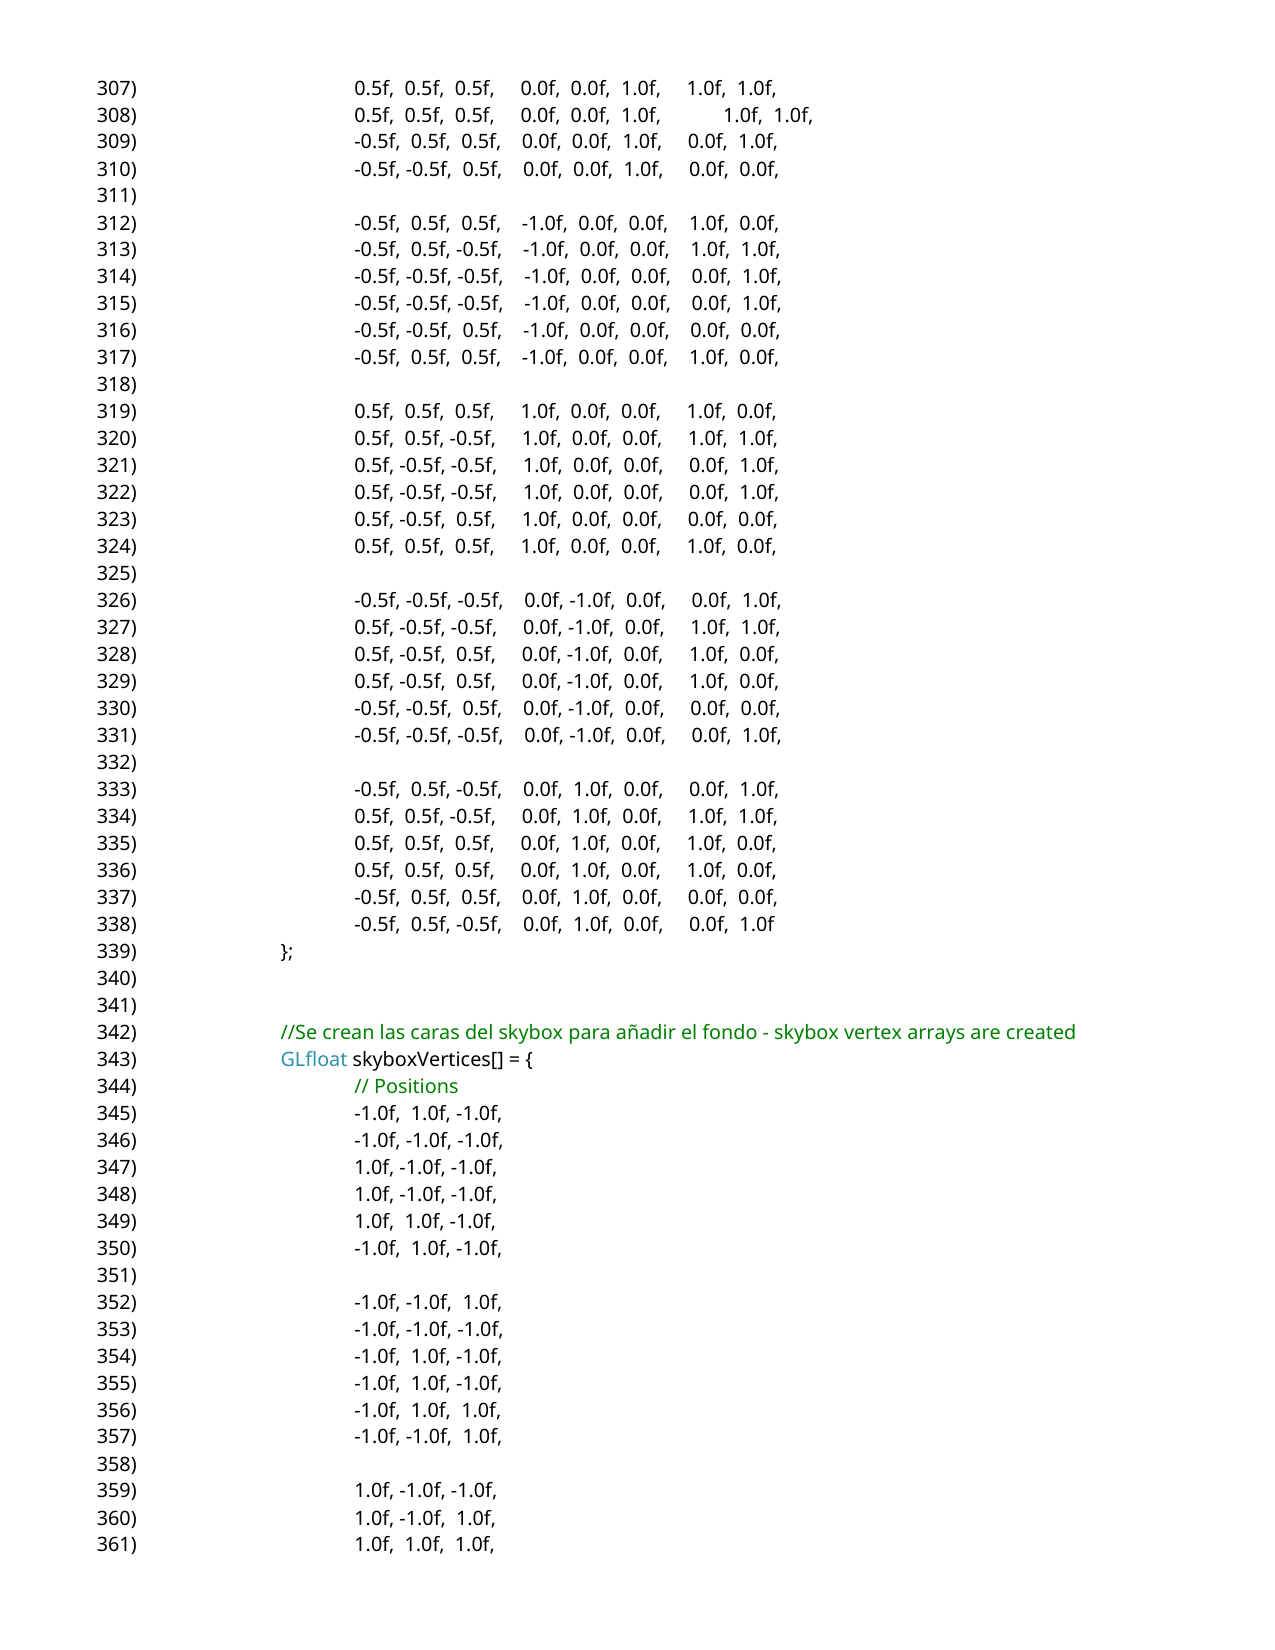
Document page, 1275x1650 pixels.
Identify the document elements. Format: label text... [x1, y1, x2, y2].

list -0.5f, 0.5f, -0.5f, -1.0f, 0.0f, 0.0f, 1.0f, 1.0f, [97, 236, 1211, 263]
list 1.0f, -1.0f, -1.0f, [97, 1153, 1211, 1180]
list -0.5f, -0.5f, -0.5f, -1.0f, 0.0f, 0.0f, 0.0f, 1.0f, [97, 290, 1211, 317]
list -1.0f, 1.0f, -1.0f, [97, 1369, 1211, 1396]
list -1.0f, 1.0f, -1.0f, [97, 1099, 1211, 1126]
list -0.5f, -0.5f, 0.5f, -1.0f, 0.0f, 0.0f, 0.0f, 0.0f, [97, 317, 1211, 344]
list -1.0f, -1.0f, -1.0f, [97, 1126, 1211, 1153]
list -0.5f, 0.5f, -0.5f, 0.0f, 1.0f, 0.0f, 0.0f, 1.0f, [97, 775, 1211, 802]
list 0.5f, 0.5f, -0.5f, 0.0f, 1.0f, 0.0f, 1.0f, 1.0f, [97, 802, 1211, 829]
list -1.0f, 1.0f, -1.0f, [97, 1234, 1211, 1261]
list 0.5f, 0.5f, 0.5f, 1.0f, 0.0f, 0.0f, 1.0f, 0.0f, [97, 398, 1211, 424]
list 1.0f, -1.0f, -1.0f, [97, 1477, 1211, 1504]
list -0.5f, 0.5f, 0.5f, 0.0f, 0.0f, 1.0f, 0.0f, 1.0f, [97, 128, 1211, 155]
list 0.5f, 0.5f, 0.5f, 0.0f, 0.0f, 1.0f, 1.0f, 1.0f, [97, 74, 1211, 101]
list 0.5f, 0.5f, -0.5f, 1.0f, 0.0f, 0.0f, 1.0f, 1.0f, [97, 424, 1211, 452]
list 1.0f, -1.0f, -1.0f, [97, 1180, 1211, 1207]
list 0.5f, 0.5f, 0.5f, 0.0f, 1.0f, 0.0f, 1.0f, 0.0f, [97, 856, 1211, 883]
list 1.0f, -1.0f, 1.0f, [97, 1504, 1211, 1531]
list 0.5f, 0.5f, 0.5f, 1.0f, 0.0f, 0.0f, 1.0f, 0.0f, [97, 532, 1211, 559]
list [97, 155, 1211, 182]
list -1.0f, 1.0f, -1.0f, [97, 1342, 1211, 1369]
list 1.0f, 1.0f, 1.0f, [97, 1531, 1211, 1558]
list // Positions [97, 1072, 1211, 1099]
list 0.5f, -0.5f, 0.5f, 0.0f, -1.0f, 0.0f, 1.0f, 0.0f, [97, 640, 1211, 667]
list -0.5f, -0.5f, -0.5f, 0.0f, -1.0f, 0.0f, 0.0f, 1.0f, [97, 721, 1211, 748]
list -1.0f, -1.0f, -1.0f, [97, 1315, 1211, 1342]
list -0.5f, 0.5f, -0.5f, 0.0f, 1.0f, 0.0f, 0.0f, 1.0f [97, 910, 1211, 937]
list -0.5f, -0.5f, -0.5f, -1.0f, 0.0f, 0.0f, 0.0f, 1.0f, [97, 263, 1211, 290]
list 0.5f, -0.5f, -0.5f, 0.0f, -1.0f, 0.0f, 1.0f, 1.0f, [97, 613, 1211, 640]
list -1.0f, 1.0f, 1.0f, [97, 1396, 1211, 1423]
list 0.5f, -0.5f, 0.5f, 1.0f, 0.0f, 0.0f, 0.0f, 0.0f, [97, 506, 1211, 532]
list 0.5f, 0.5f, 0.5f, 0.0f, 0.0f, 1.0f, 1.0f, 1.0f, [97, 101, 1211, 128]
list -1.0f, -1.0f, 1.0f, [97, 1288, 1211, 1315]
list -0.5f, -0.5f, 0.5f, 0.0f, -1.0f, 0.0f, 0.0f, 0.0f, [97, 694, 1211, 721]
list -0.5f, -0.5f, -0.5f, 0.0f, -1.0f, 0.0f, 0.0f, 1.0f, [97, 586, 1211, 613]
list -0.5f, 0.5f, 0.5f, 0.0f, 1.0f, 0.0f, 0.0f, 0.0f, [97, 883, 1211, 910]
list }; [97, 937, 1211, 964]
list 0.5f, -0.5f, -0.5f, 1.0f, 0.0f, 0.0f, 0.0f, 1.0f, [97, 452, 1211, 478]
list GLfloat skyboxVertices[] = { [97, 1045, 1211, 1072]
list -0.5f, 0.5f, 0.5f, -1.0f, 0.0f, 0.0f, 1.0f, 0.0f, [97, 344, 1211, 371]
list -0.5f, 0.5f, 0.5f, -1.0f, 0.0f, 0.0f, 1.0f, 0.0f, [97, 209, 1211, 236]
list 0.5f, -0.5f, -0.5f, 1.0f, 0.0f, 0.0f, 0.0f, 1.0f, [97, 478, 1211, 506]
list 0.5f, -0.5f, 0.5f, 0.0f, -1.0f, 0.0f, 1.0f, 0.0f, [97, 667, 1211, 694]
list 1.0f, 1.0f, -1.0f, [97, 1207, 1211, 1234]
list //Se crean las caras del skybox para añadir el fondo - skybox vertex arrays are created [97, 1018, 1211, 1045]
list 0.5f, 0.5f, 0.5f, 0.0f, 1.0f, 0.0f, 1.0f, 0.0f, [97, 829, 1211, 856]
list -1.0f, -1.0f, 1.0f, [97, 1423, 1211, 1450]
